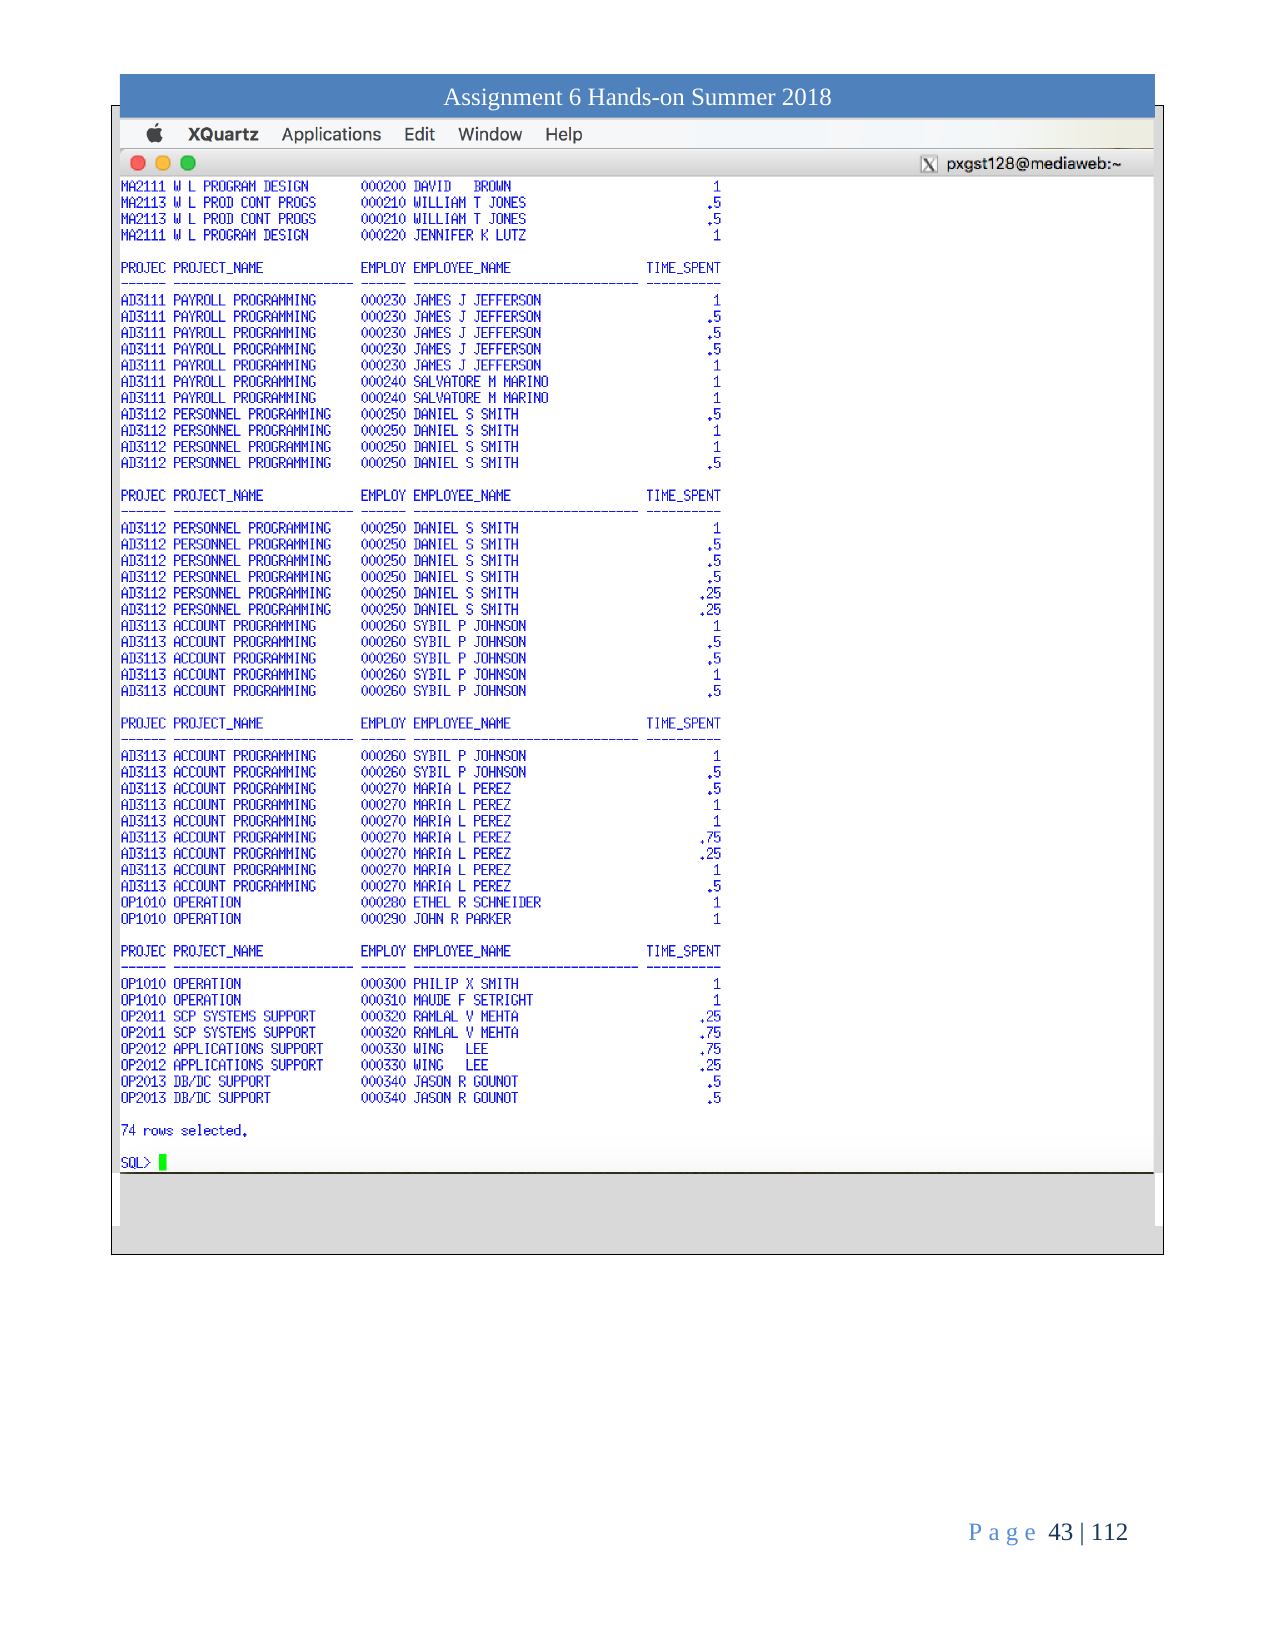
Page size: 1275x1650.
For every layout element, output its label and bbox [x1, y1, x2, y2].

picture [120, 120, 1154, 1174]
